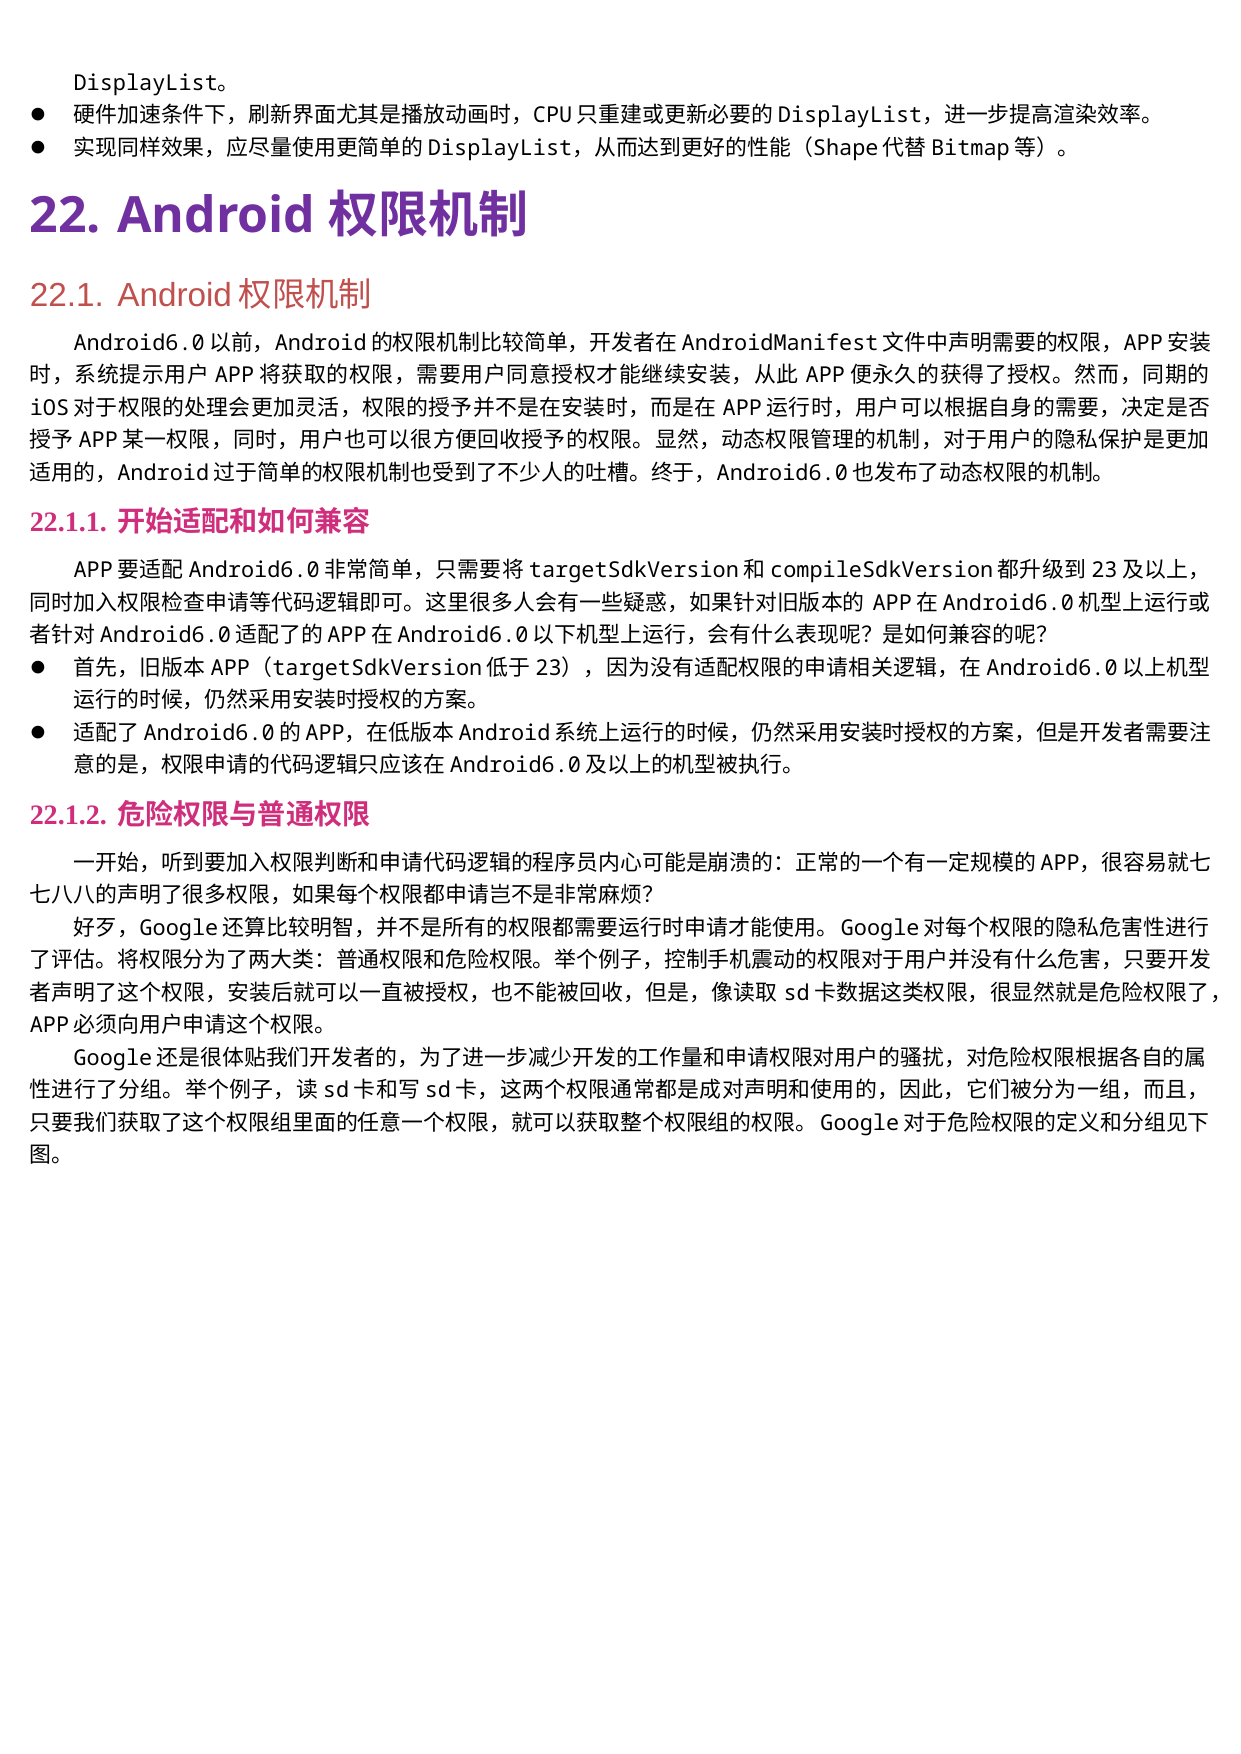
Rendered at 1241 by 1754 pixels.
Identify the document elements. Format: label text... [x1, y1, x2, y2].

subtitle Android 权限机制 [29, 162, 1211, 259]
list 硬件加速条件下，刷新界面尤其是播放动画时，CPU只重建或更新必要的DisplayList，进一步提高渲染效率。 [29, 97, 1211, 129]
list 适配了Android6.0的APP，在低版本Android系统上运行的时候，仍然采用安装时授权的方案，但是开发者需要注意的是，权限申请的代码逻辑只应该在Android6.0及以上的机型被执行。 [29, 714, 1211, 779]
text 好歹，Google还算比较明智，并不是所有的权限都需要运行时申请才能使用。Google对每个权限的隐私危害性进行了评估。将权限分为了两大类：普通权限和危险权限。举个例子，控制手机震动的权限对于用户并没有什么危害，只要开发者声明了这个权限，安装后就可以一直被授权，也不能被回收，但是，像读取sd卡数据这类权限，很显然就是危险权限了，APP必须向用户申请这个权限。 [29, 909, 1211, 1039]
list 实现同样效果，应尽量使用更简单的DisplayList，从而达到更好的性能（Shape代替Bitmap等）。 [29, 129, 1211, 162]
text 一开始，听到要加入权限判断和申请代码逻辑的程序员内心可能是崩溃的：正常的一个有一定规模的APP，很容易就七七八八的声明了很多权限，如果每个权限都申请岂不是非常麻烦？ [29, 844, 1211, 909]
text APP要适配Android6.0非常简单，只需要将targetSdkVersion和compileSdkVersion都升级到23及以上，同时加入权限检查申请等代码逻辑即可。这里很多人会有一些疑惑，如果针对旧版本的APP在Android6.0机型上运行或者针对Android6.0适配了的APP在Android6.0以下机型上运行，会有什么表现呢？是如何兼容的呢？ [29, 552, 1211, 649]
text Google还是很体贴我们开发者的，为了进一步减少开发的工作量和申请权限对用户的骚扰，对危险权限根据各自的属性进行了分组。举个例子，读sd卡和写sd卡，这两个权限通常都是成对声明和使用的，因此，它们被分为一组，而且，只要我们获取了这个权限组里面的任意一个权限，就可以获取整个权限组的权限。Google对于危险权限的定义和分组见下图。 [29, 1039, 1211, 1169]
subtitle 危险权限与普通权限 [29, 779, 1211, 844]
subtitle Android权限机制 [29, 259, 1211, 324]
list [29, 64, 1211, 97]
subtitle 开始适配和如何兼容 [29, 487, 1211, 552]
text Android6.0以前，Android的权限机制比较简单，开发者在AndroidManifest文件中声明需要的权限，APP安装时，系统提示用户APP将获取的权限，需要用户同意授权才能继续安装，从此APP便永久的获得了授权。然而，同期的iOS对于权限的处理会更加灵活，权限的授予并不是在安装时，而是在APP运行时，用户可以根据自身的需要，决定是否授予APP某一权限，同时，用户也可以很方便回收授予的权限。显然，动态权限管理的机制，对于用户的隐私保护是更加适用的，Android过于简单的权限机制也受到了不少人的吐槽。终于，Android6.0也发布了动态权限的机制。 [29, 324, 1211, 487]
list 首先，旧版本APP（targetSdkVersion低于23），因为没有适配权限的申请相关逻辑，在Android6.0以上机型运行的时候，仍然采用安装时授权的方案。 [29, 649, 1211, 714]
